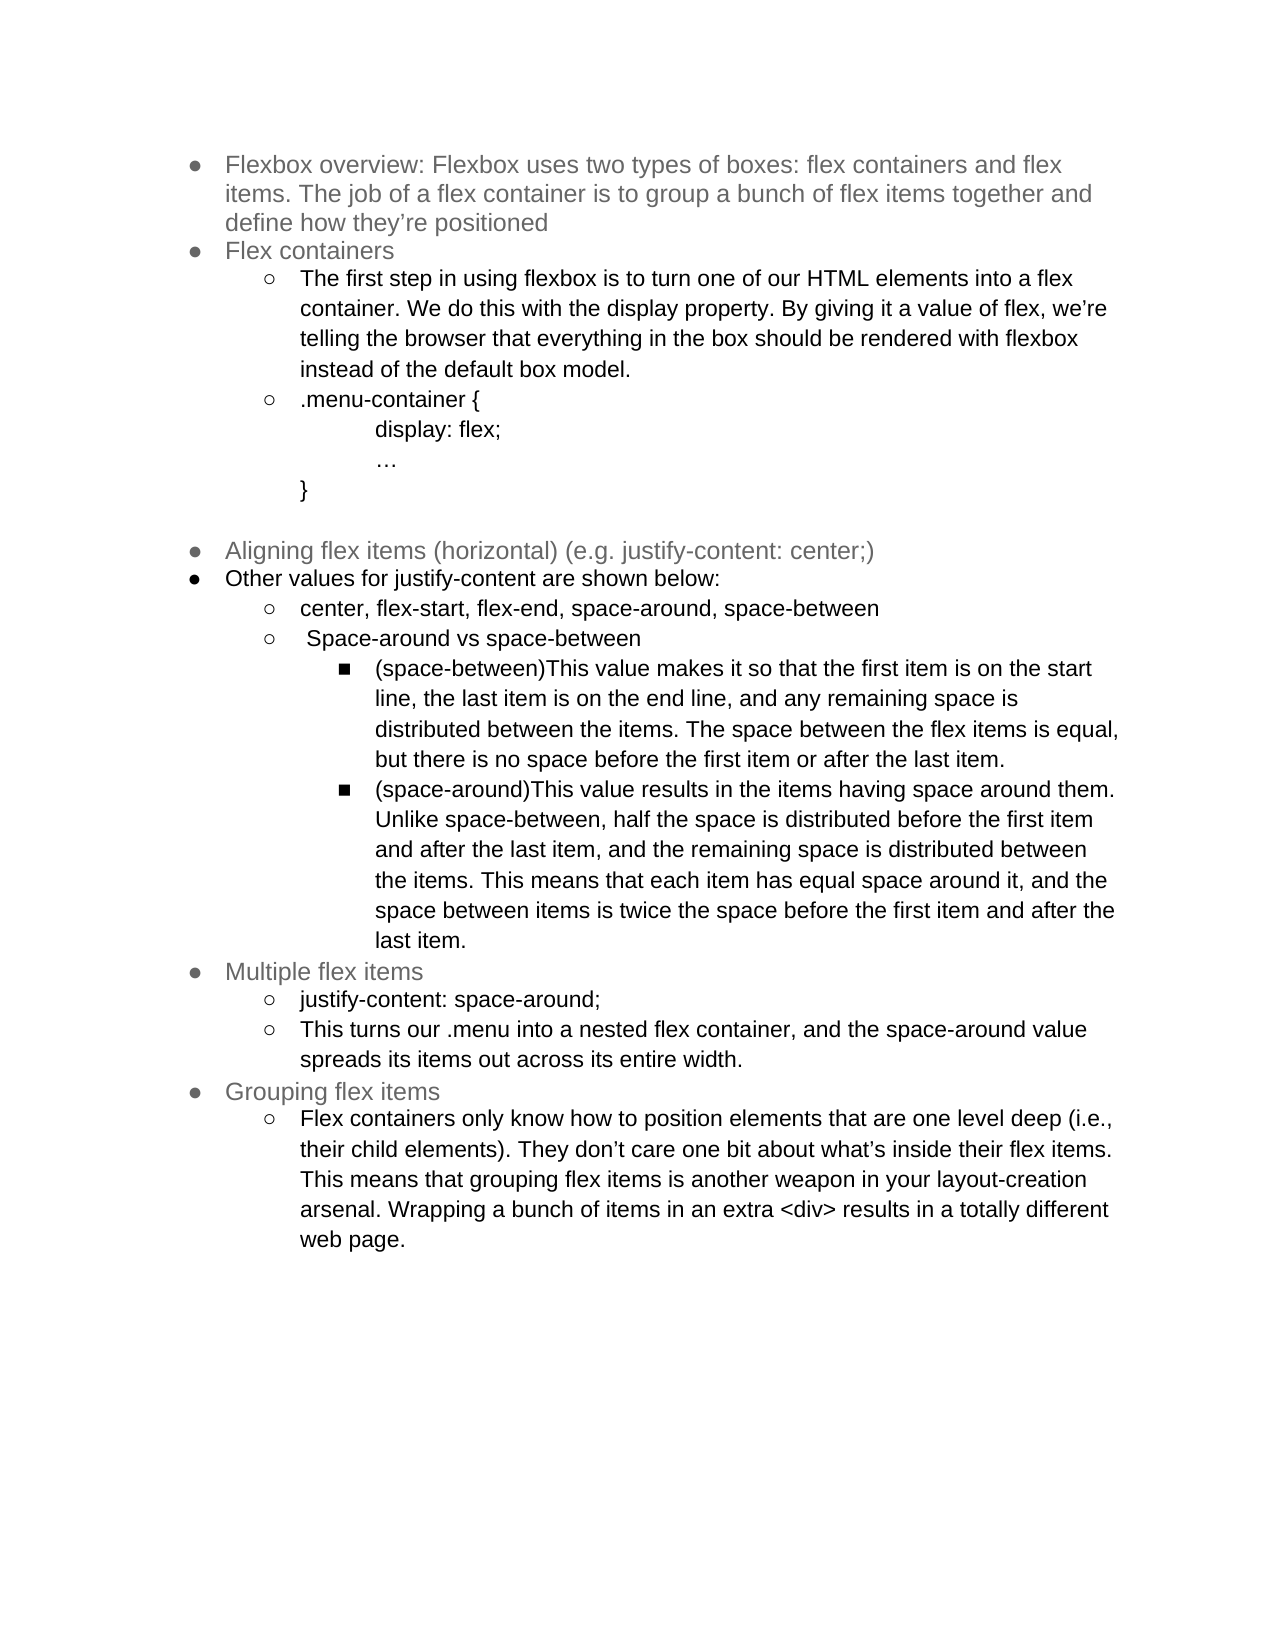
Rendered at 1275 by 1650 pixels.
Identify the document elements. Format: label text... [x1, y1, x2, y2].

list (space-around)This value results in the items having space around them. Unlike space-between, half the space is distributed before the first item and after the last item, and the remaining space is distributed between the items. This means that each item has equal space around it, and the space between items is twice the space before the first item and after the last item. [337, 776, 1125, 953]
subtitle Aligning flex items (horizontal) (e.g. justify-content: center;) [187, 536, 1125, 564]
text … [300, 446, 1125, 473]
subtitle Flex containers [187, 236, 1125, 265]
list (space-between)This value makes it so that the first item is on the start line, the last item is on the end line, and any remaining space is distributed between the items. The space between the flex items is equal, but there is no space before the first item or after the last item. [337, 655, 1125, 772]
text display: flex; [300, 416, 1125, 442]
list .menu-container { [262, 386, 1125, 412]
list Flex containers only know how to position elements that are one level deep (i.e., their child elements). They don’t care one bit about what’s inside their flex items. This means that grouping flex items is another weapon in your layout-creation arsenal. Wrapping a bunch of items in an extra <div> results in a totally different web page. [262, 1105, 1125, 1253]
list Other values for justify-content are shown below: [187, 564, 1125, 591]
list The first step in using flexbox is to turn one of our HTML elements into a flex container. We do this with the display property. By giving it a value of flex, we’re telling the browser that everything in the box should be rendered with flexbox instead of the default box model. [262, 265, 1125, 382]
text } [300, 476, 1125, 503]
subtitle Grouping flex items [187, 1077, 1125, 1105]
list justify-content: space-around; [262, 986, 1125, 1012]
list Space-around vs space-between [262, 625, 1125, 651]
list This turns our .menu into a nested flex container, and the space-around value spreads its items out across its entire width. [262, 1016, 1125, 1073]
subtitle Flexbox overview: Flexbox uses two types of boxes: flex containers and flex items. The job of a flex container is to group a bunch of flex items together and define how they’re positioned [187, 150, 1125, 236]
list center, flex-start, flex-end, space-around, space-between [262, 595, 1125, 621]
subtitle Multiple flex items [187, 957, 1125, 986]
